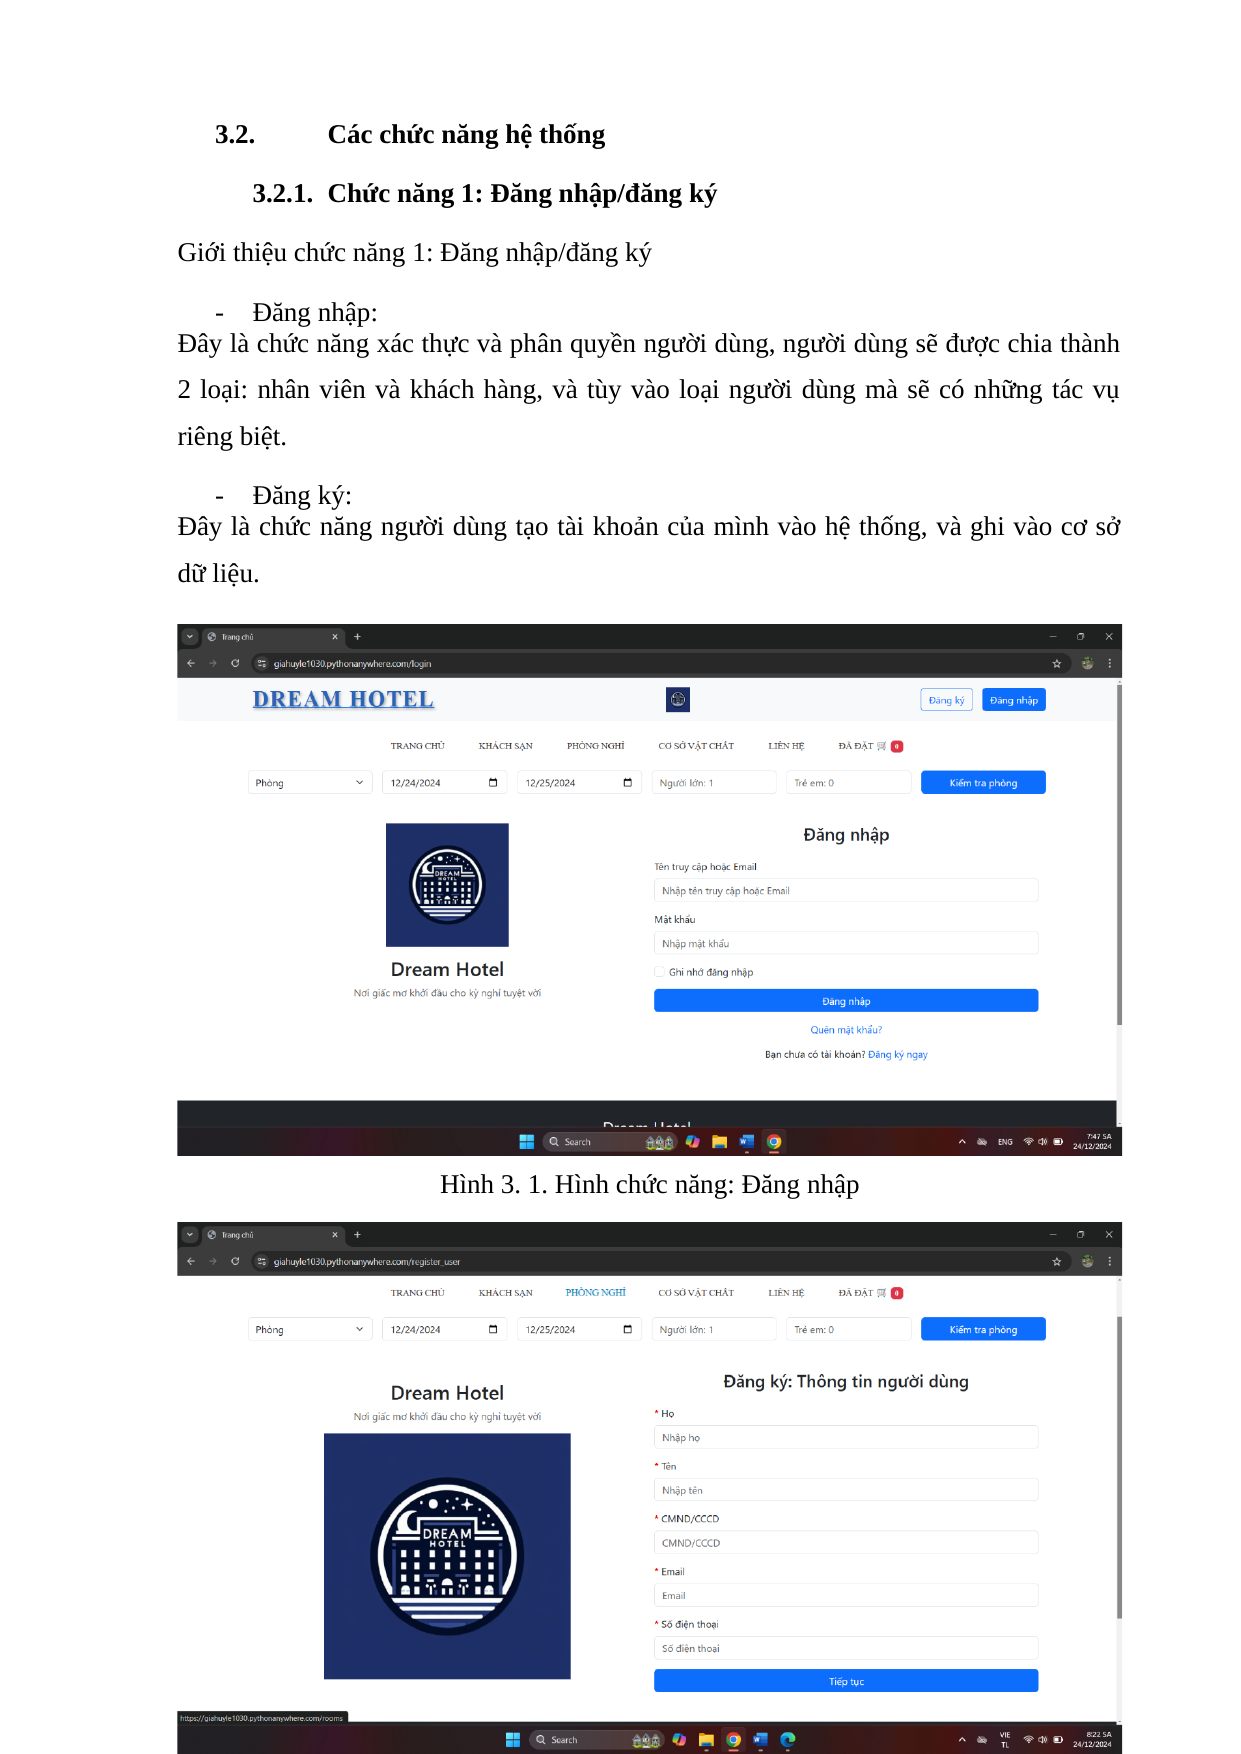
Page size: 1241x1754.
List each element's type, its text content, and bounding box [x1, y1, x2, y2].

list Đăng nhập: [215, 296, 1122, 327]
text Giới thiệu chức năng 1: Đăng nhập/đăng ký [177, 236, 1122, 268]
list Đăng ký: [215, 479, 1122, 510]
text Đây là chức năng người dùng tạo tài khoản của mình vào hệ thống, và ghi vào cơ sở dữ liệu. [177, 510, 1122, 588]
picture [177, 624, 1123, 1156]
subtitle Chức năng 1: Đăng nhập/đăng ký [252, 177, 1122, 208]
picture [177, 1222, 1123, 1754]
text Đây là chức năng xác thực và phân quyền người dùng, người dùng sẽ được chia thành 2 loại: nhân viên và khách hàng, và tùy vào loại người dùng mà sẽ có những tác vụ riêng biệt. [177, 327, 1122, 451]
subtitle Các chức năng hệ thống [215, 118, 1122, 149]
